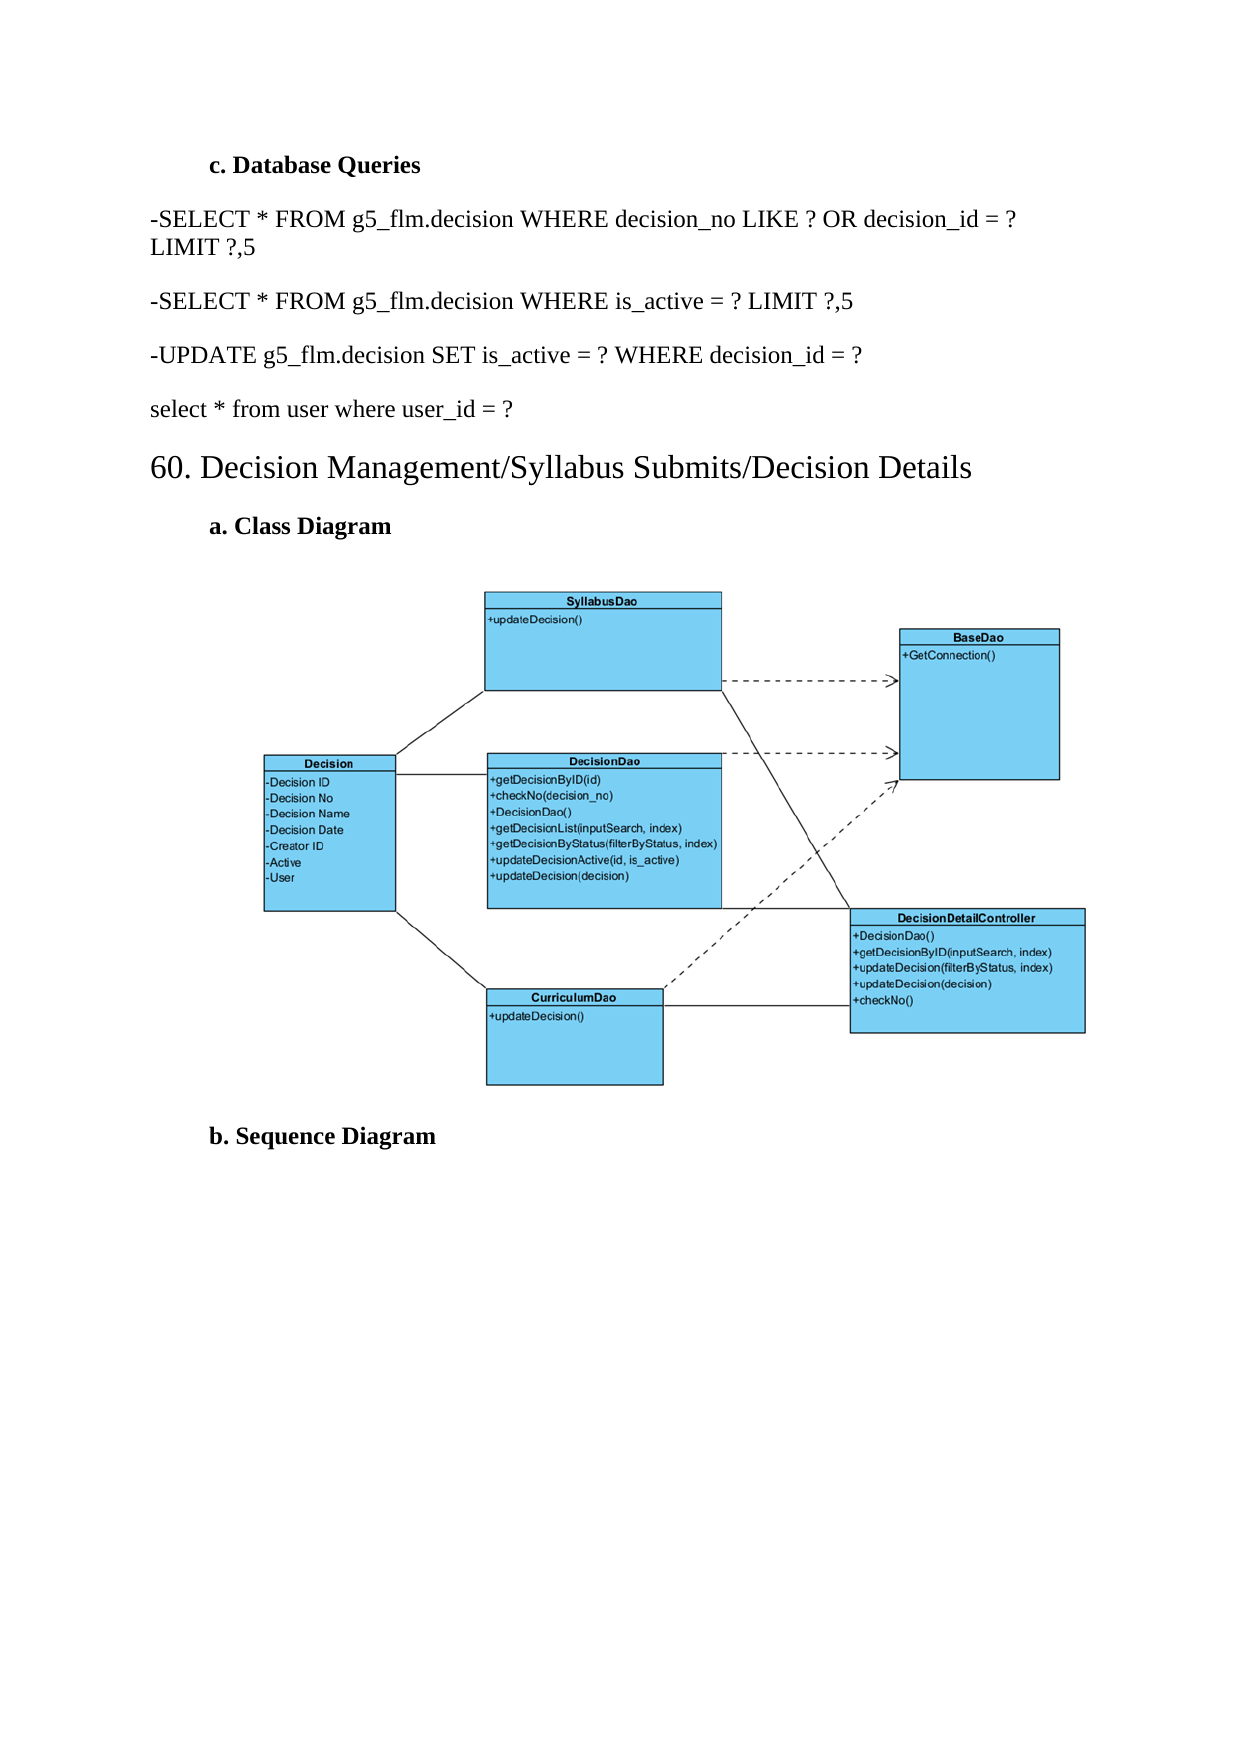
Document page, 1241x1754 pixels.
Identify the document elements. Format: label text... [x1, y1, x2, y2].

subtitle 60. Decision Management/Syllabus Submits/Decision Details [150, 447, 1090, 486]
text c. Database Queries [209, 150, 1090, 179]
picture [208, 564, 1150, 1096]
text select * from user where user_id = ? [150, 394, 1090, 422]
text -SELECT * FROM g5_flm.decision WHERE is_active = ? LIMIT ?,5 [150, 286, 1090, 315]
text -UPDATE g5_flm.decision SET is_active = ? WHERE decision_id = ? [150, 340, 1090, 369]
text -SELECT * FROM g5_flm.decision WHERE decision_no LIKE ? OR decision_id = ? LIMIT ?,5 [150, 204, 1090, 261]
text a. Class Diagram [209, 511, 1090, 539]
text b. Sequence Diagram [209, 1121, 1090, 1149]
